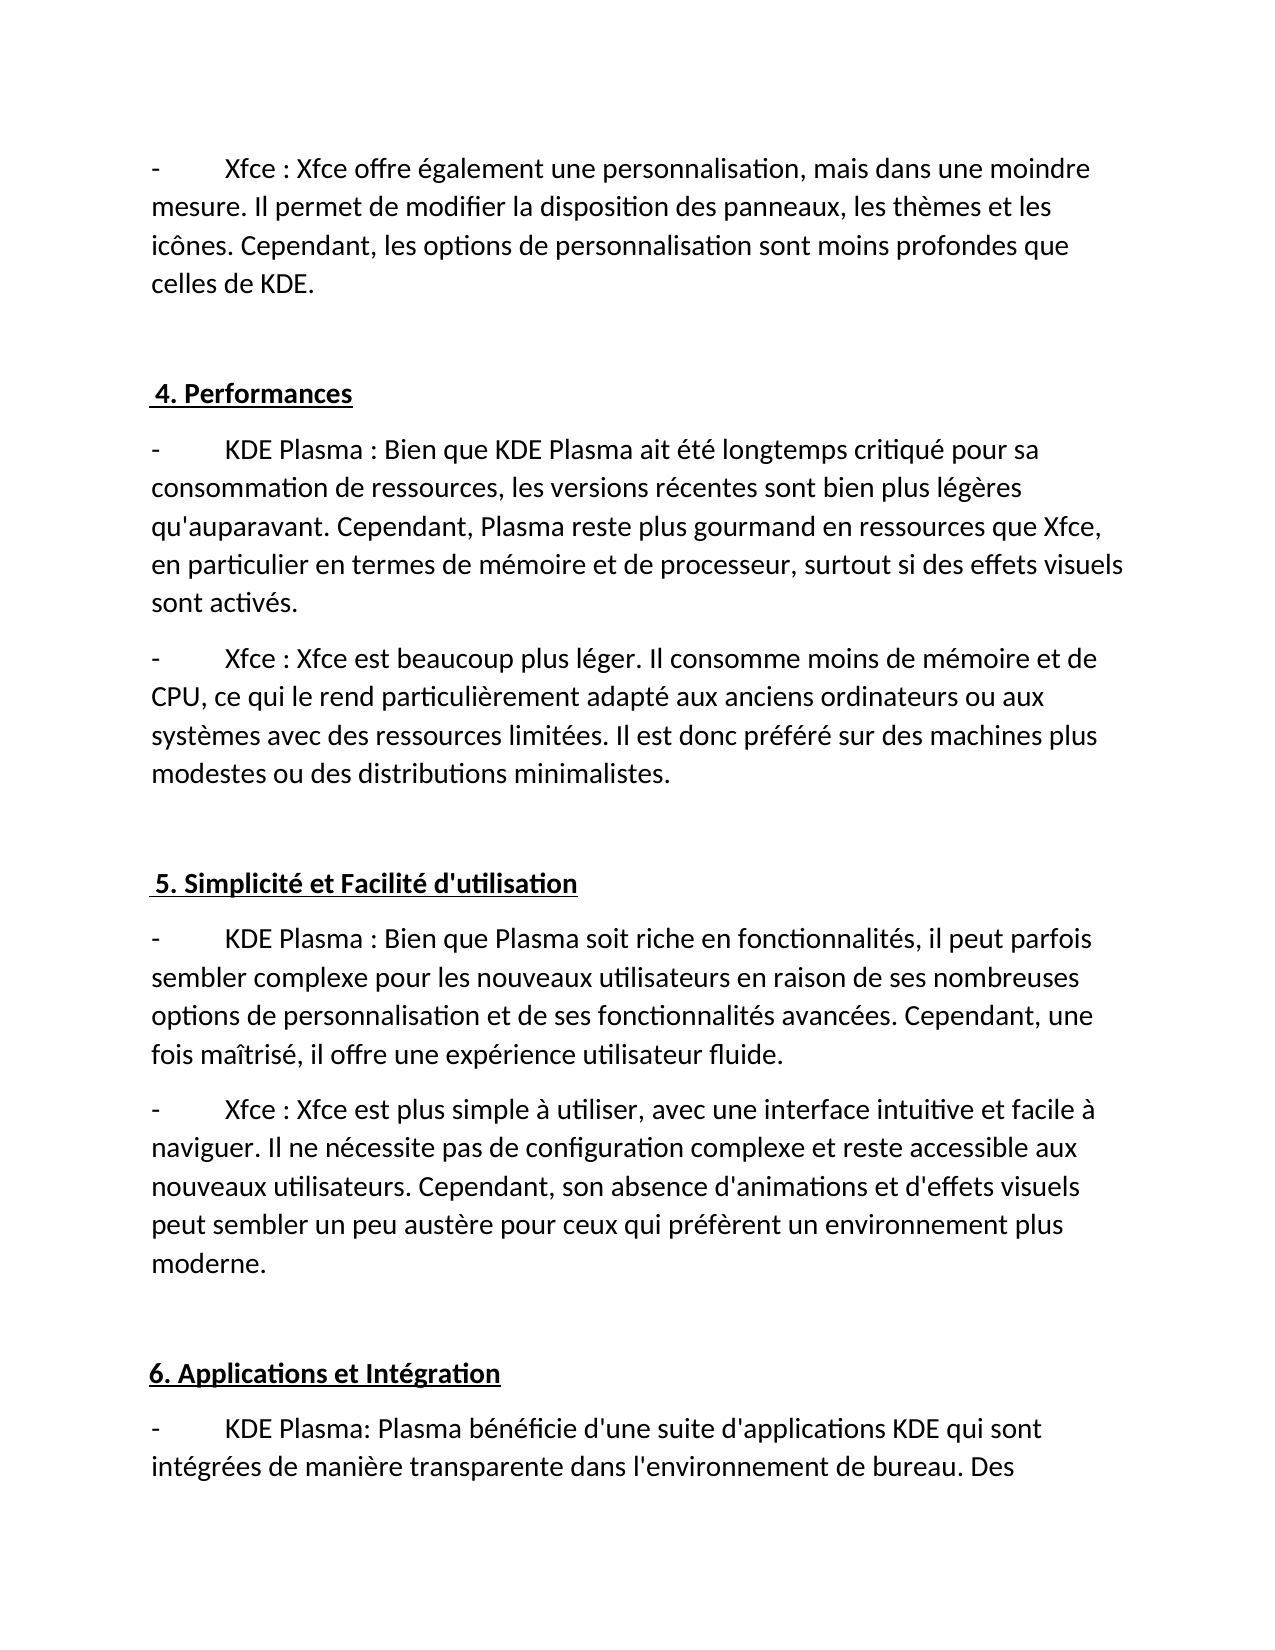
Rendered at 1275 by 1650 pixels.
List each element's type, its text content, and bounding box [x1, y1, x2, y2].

subtitle 5. Simplicité et Facilité d'utilisation [148, 865, 1124, 901]
list Xfce : Xfce est plus simple à utiliser, avec une interface intuitive et facile à naviguer. Il ne nécessite pas de configuration complexe et reste accessible aux nouveaux utilisateurs. Cependant, son absence d'animations et d'effets visuels peut sembler un peu austère pour ceux qui préfèrent un environnement plus moderne. [151, 1091, 1124, 1280]
list Xfce : Xfce est beaucoup plus léger. Il consomme moins de mémoire et de CPU, ce qui le rend particulièrement adapté aux anciens ordinateurs ou aux systèmes avec des ressources limitées. Il est donc préféré sur des machines plus modestes ou des distributions minimalistes. [151, 640, 1124, 791]
subtitle 4. Performances [148, 376, 1124, 411]
list Xfce : Xfce offre également une personnalisation, mais dans une moindre mesure. Il permet de modifier la disposition des panneaux, les thèmes et les icônes. Cependant, les options de personnalisation sont moins profondes que celles de KDE. [151, 150, 1124, 301]
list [151, 1410, 1124, 1484]
list KDE Plasma : Bien que Plasma soit riche en fonctionnalités, il peut parfois sembler complexe pour les nouveaux utilisateurs en raison de ses nombreuses options de personnalisation et de ses fonctionnalités avancées. Cependant, une fois maîtrisé, il offre une expérience utilisateur fluide. [151, 920, 1124, 1071]
list KDE Plasma : Bien que KDE Plasma ait été longtemps critiqué pour sa consommation de ressources, les versions récentes sont bien plus légères qu'auparavant. Cependant, Plasma reste plus gourmand en ressources que Xfce, en particulier en termes de mémoire et de processeur, surtout si des effets visuels sont activés. [151, 431, 1124, 620]
subtitle 6. Applications et Intégration [148, 1355, 1124, 1390]
